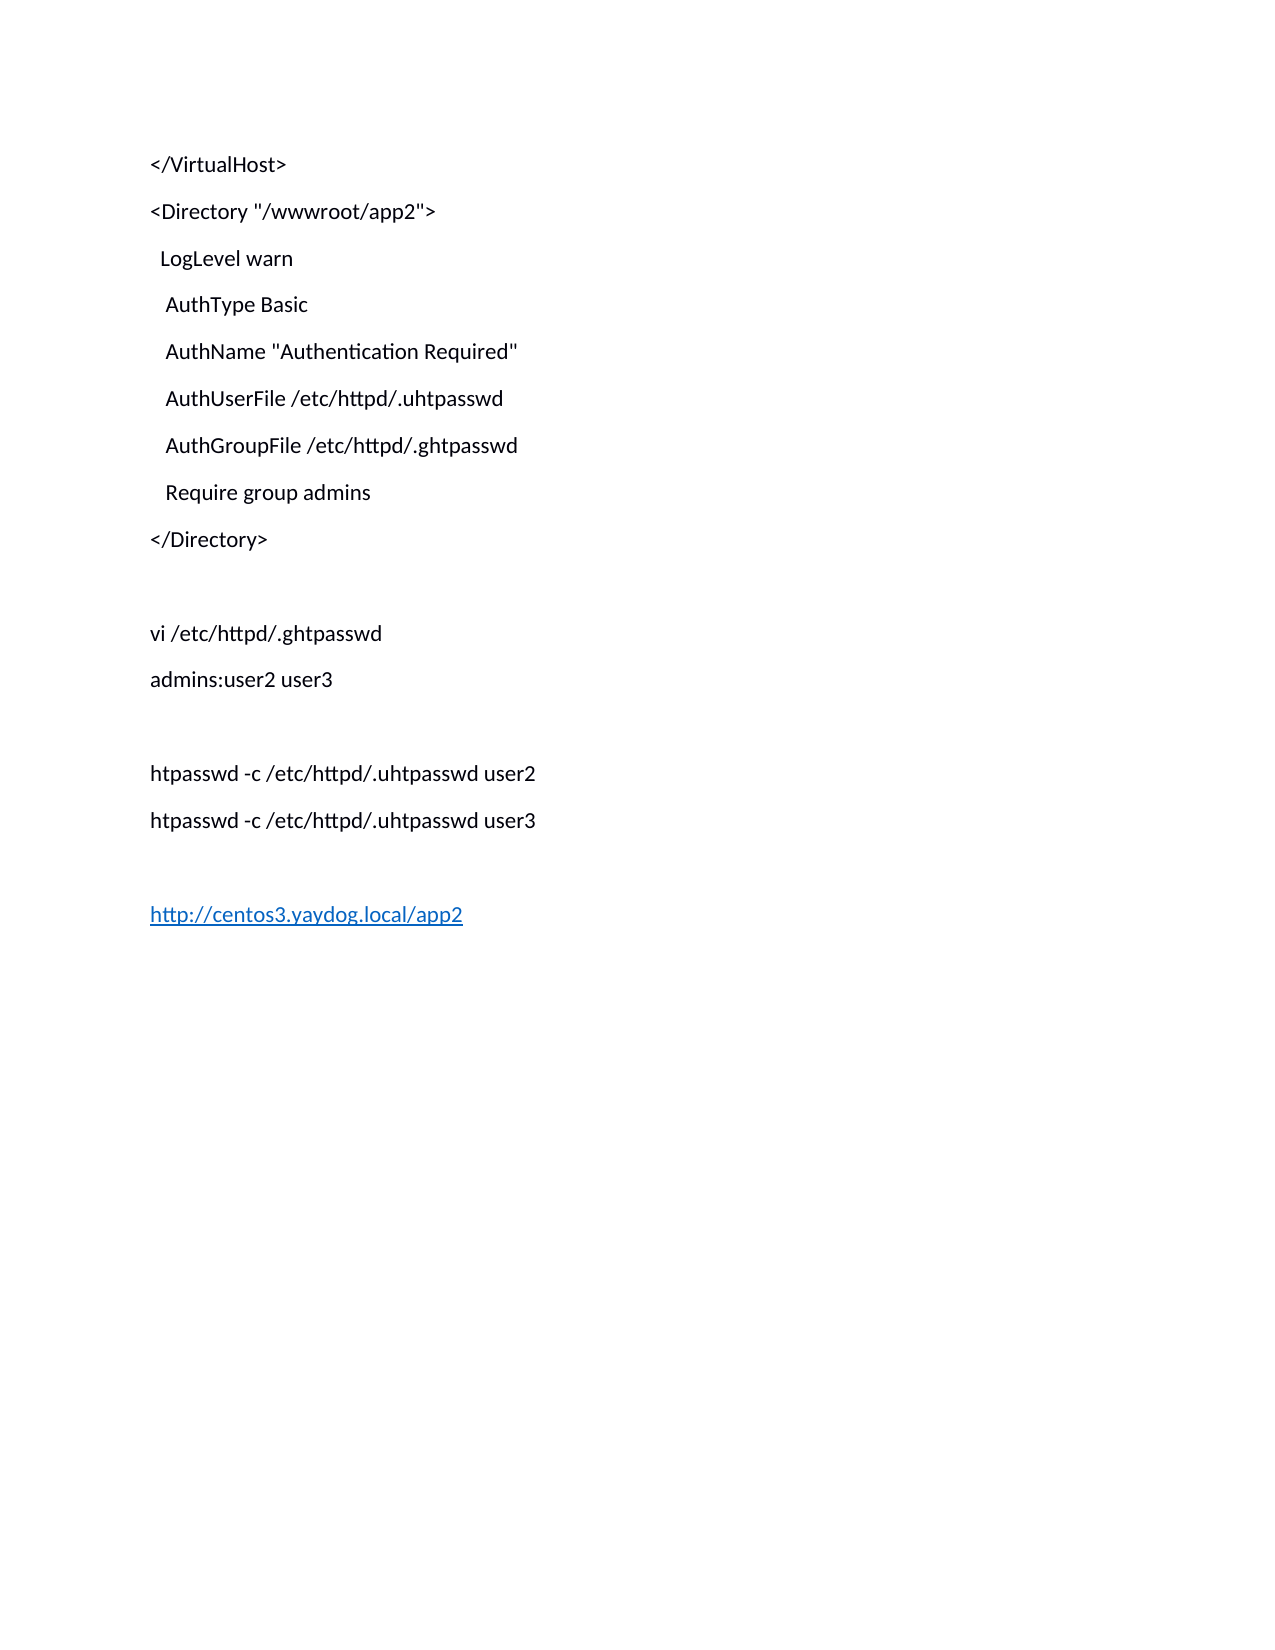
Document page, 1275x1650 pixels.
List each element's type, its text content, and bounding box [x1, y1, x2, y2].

text AuthType Basic [150, 291, 1125, 319]
text htpasswd -c /etc/httpd/.uhtpasswd user3 [150, 806, 1125, 834]
text </VirtualHost> [150, 150, 1125, 178]
text AuthName "Authentication Required" [150, 337, 1125, 366]
text htpasswd -c /etc/httpd/.uhtpasswd user2 [150, 759, 1125, 787]
text Require group admins [150, 478, 1125, 506]
text AuthGroupFile /etc/httpd/.ghtpasswd [150, 431, 1125, 459]
text </Directory> [150, 525, 1125, 553]
text <Directory "/wwwroot/app2"> [150, 197, 1125, 225]
text admins:user2 user3 [150, 666, 1125, 694]
text AuthUserFile /etc/httpd/.uhtpasswd [150, 384, 1125, 412]
text http://centos3.yaydog.local/app2 [150, 900, 1125, 928]
text LogLevel warn [150, 244, 1125, 272]
text vi /etc/httpd/.ghtpasswd [150, 619, 1125, 647]
